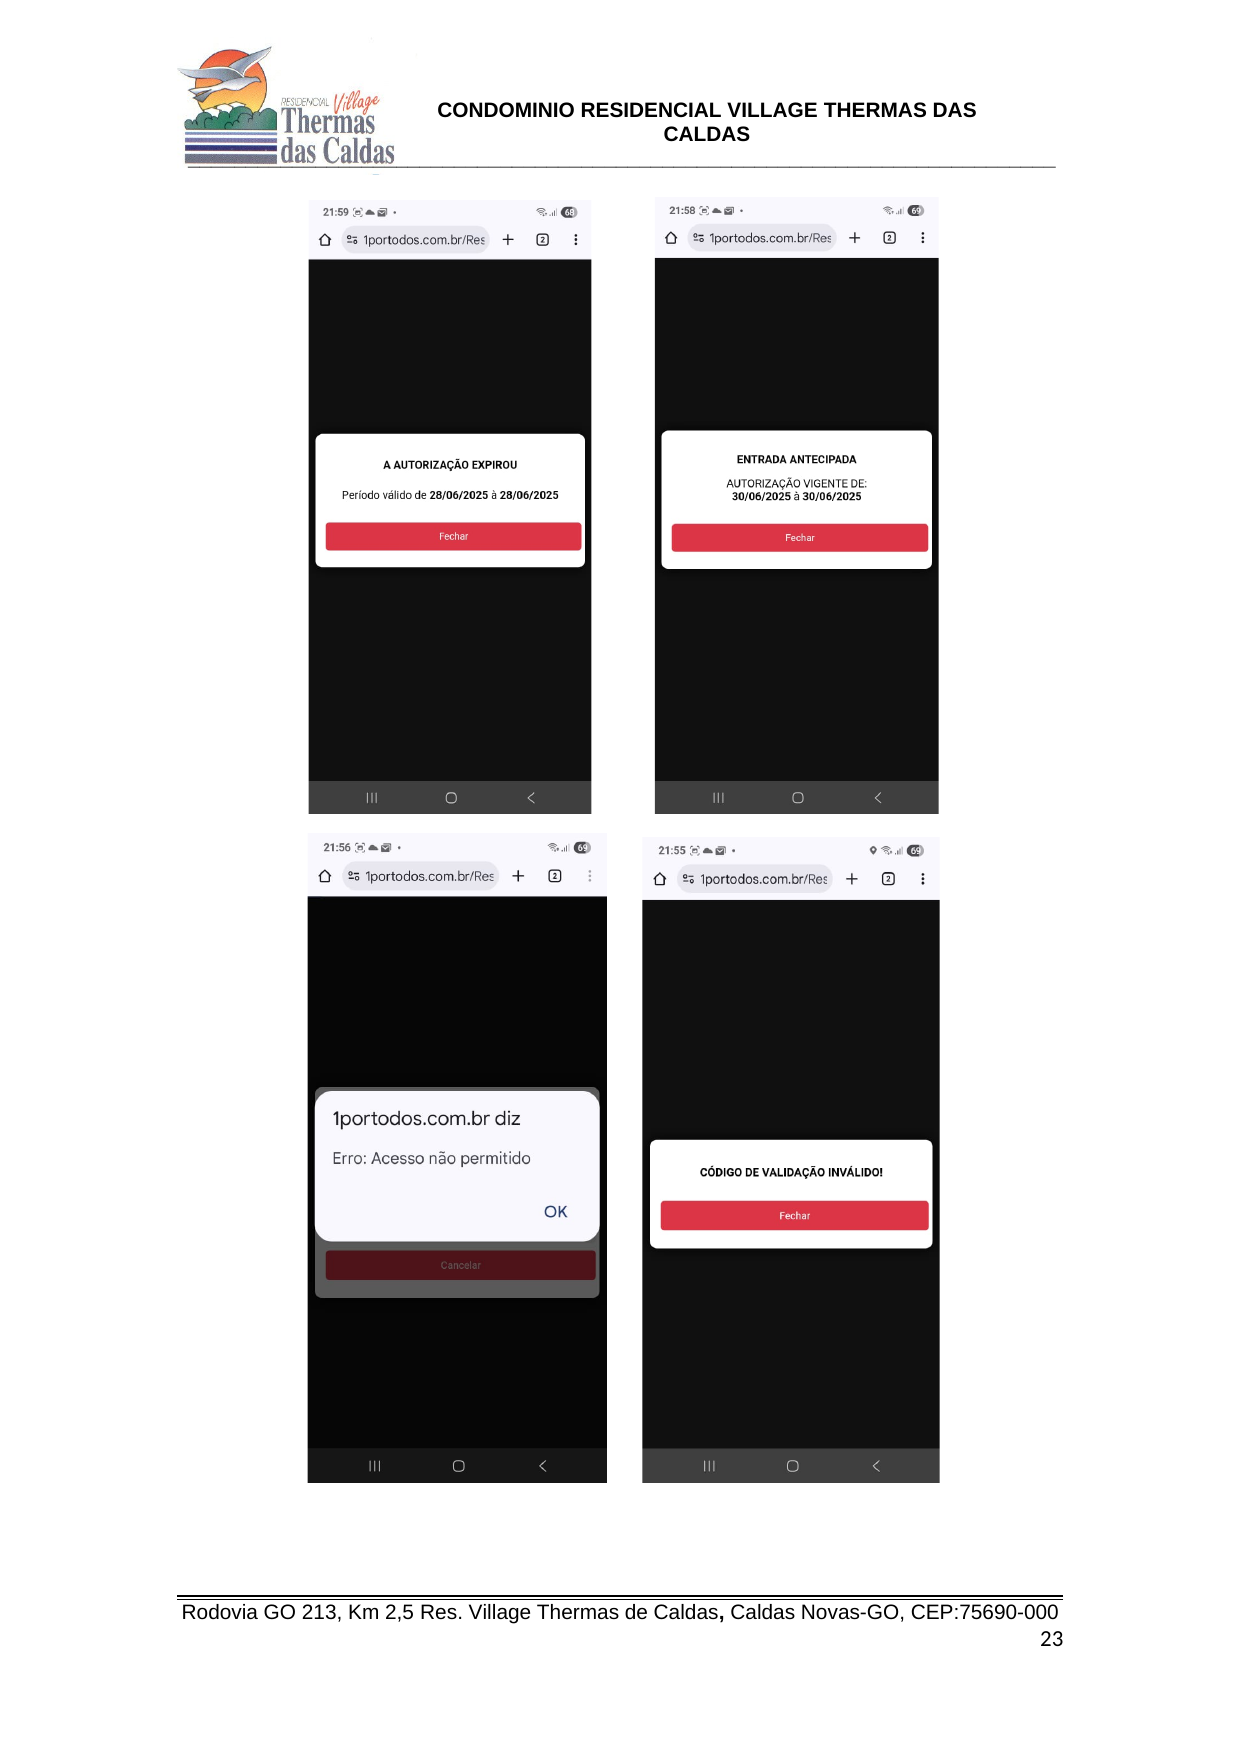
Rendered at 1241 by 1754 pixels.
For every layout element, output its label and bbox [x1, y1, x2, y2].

picture [307, 833, 607, 1483]
picture [654, 197, 939, 814]
picture [308, 200, 592, 814]
picture [177, 37, 418, 175]
picture [642, 837, 940, 1483]
